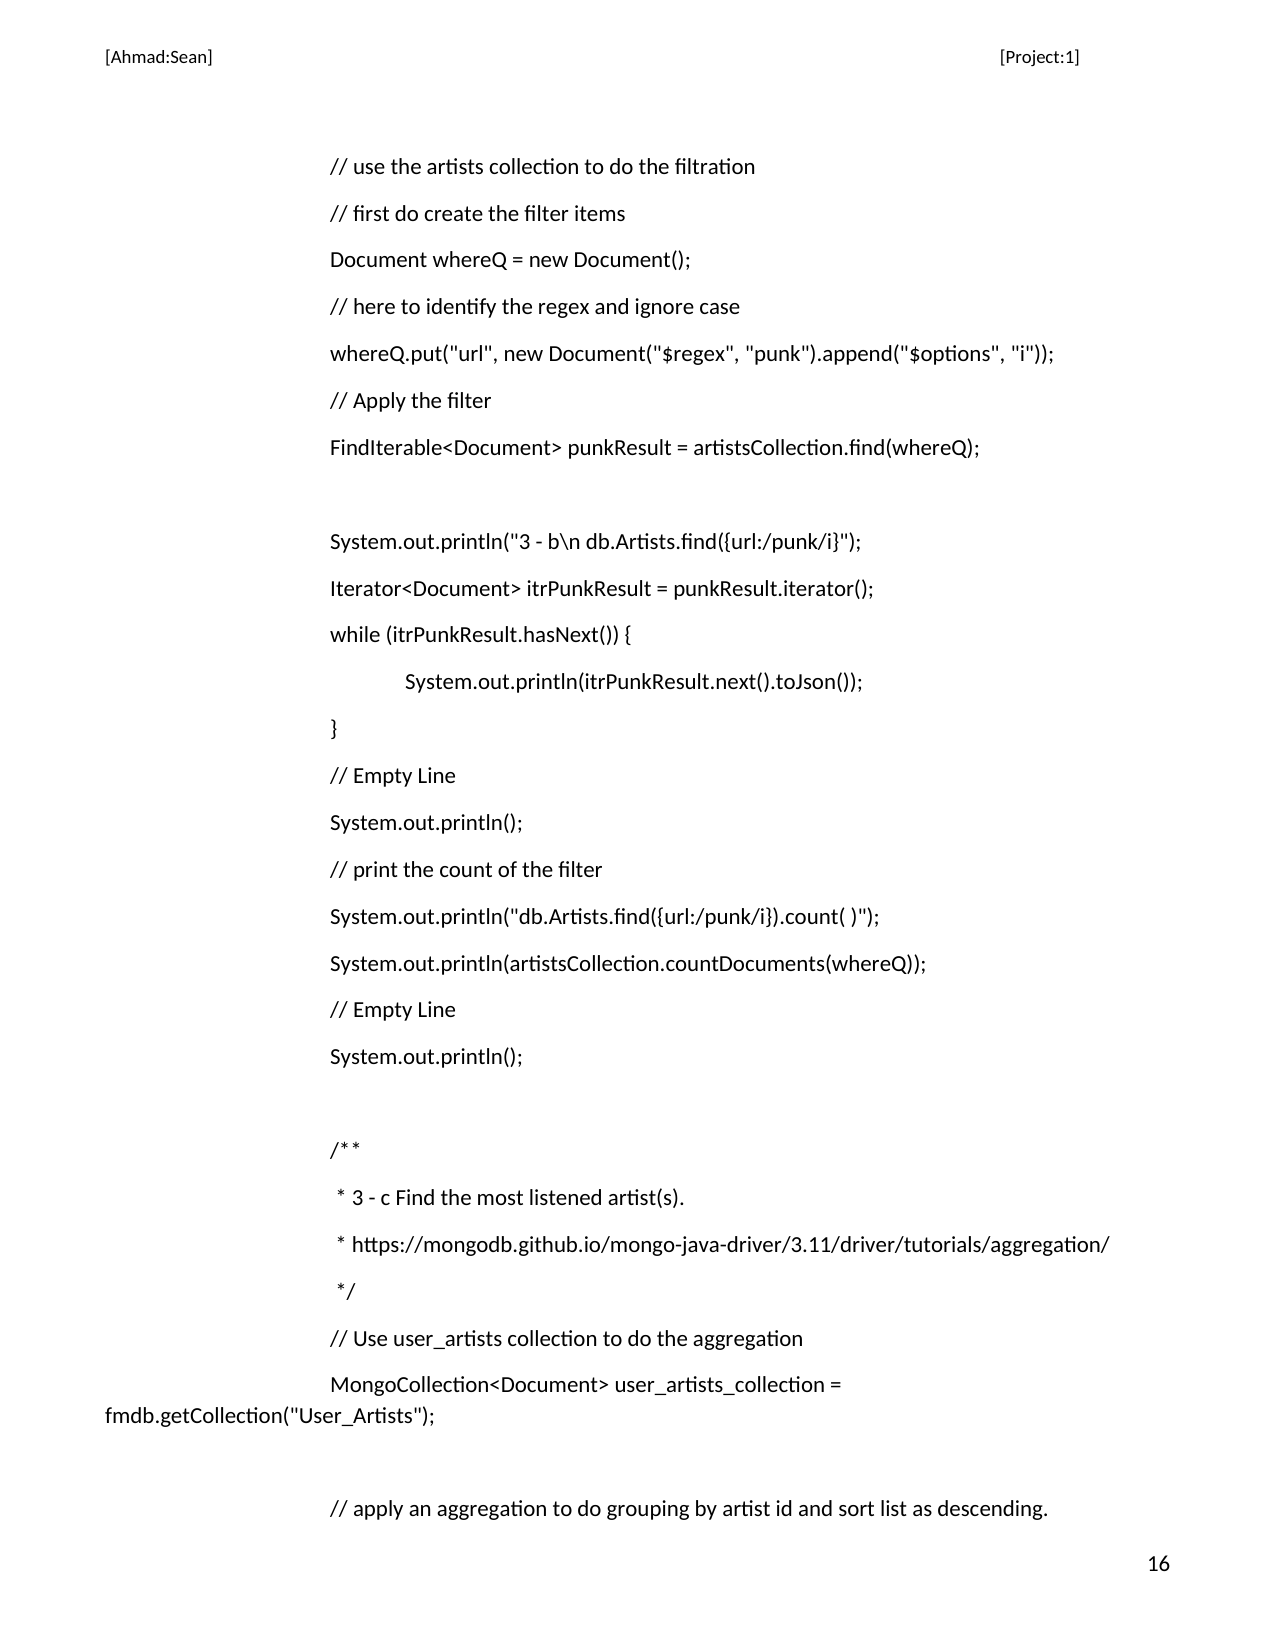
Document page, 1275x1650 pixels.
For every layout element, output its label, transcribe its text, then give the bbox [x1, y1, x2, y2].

text whereQ.put("url", new Document("$regex", "punk").append("$options", "i")); [105, 339, 1170, 367]
text System.out.println("db.Artists.find({url:/punk/i}).count( )"); [105, 902, 1170, 930]
text MongoCollection<Document> user_artists_collection = fmdb.getCollection("User_Artists"); [105, 1371, 1170, 1429]
text System.out.println(); [105, 808, 1170, 836]
text // here to identify the regex and ignore case [105, 292, 1170, 321]
text * 3 - c Find the most listened artist(s). [105, 1183, 1170, 1211]
text System.out.println(artistsCollection.countDocuments(whereQ)); [105, 949, 1170, 977]
text } [105, 714, 1170, 742]
text System.out.println("3 - b\n db.Artists.find({url:/punk/i}"); [105, 527, 1170, 555]
text FindIterable<Document> punkResult = artistsCollection.find(whereQ); [105, 433, 1170, 461]
text Iterator<Document> itrPunkResult = punkResult.iterator(); [105, 574, 1170, 602]
text while (itrPunkResult.hasNext()) { [105, 621, 1170, 649]
text // print the count of the filter [105, 855, 1170, 883]
text /** [105, 1136, 1170, 1164]
text // apply an aggregation to do grouping by artist id and sort list as descending. [105, 1494, 1170, 1523]
text System.out.println(itrPunkResult.next().toJson()); [105, 667, 1170, 696]
text // Apply the filter [105, 386, 1170, 414]
text System.out.println(); [105, 1042, 1170, 1071]
text // first do create the filter items [105, 199, 1170, 227]
text Document whereQ = new Document(); [105, 246, 1170, 274]
text // Empty Line [105, 761, 1170, 789]
text * https://mongodb.github.io/mongo-java-driver/3.11/driver/tutorials/aggregation/ [105, 1230, 1170, 1258]
text // Empty Line [105, 996, 1170, 1024]
text // Use user_artists collection to do the aggregation [105, 1324, 1170, 1352]
text */ [105, 1277, 1170, 1305]
text // use the artists collection to do the filtration [105, 152, 1170, 180]
